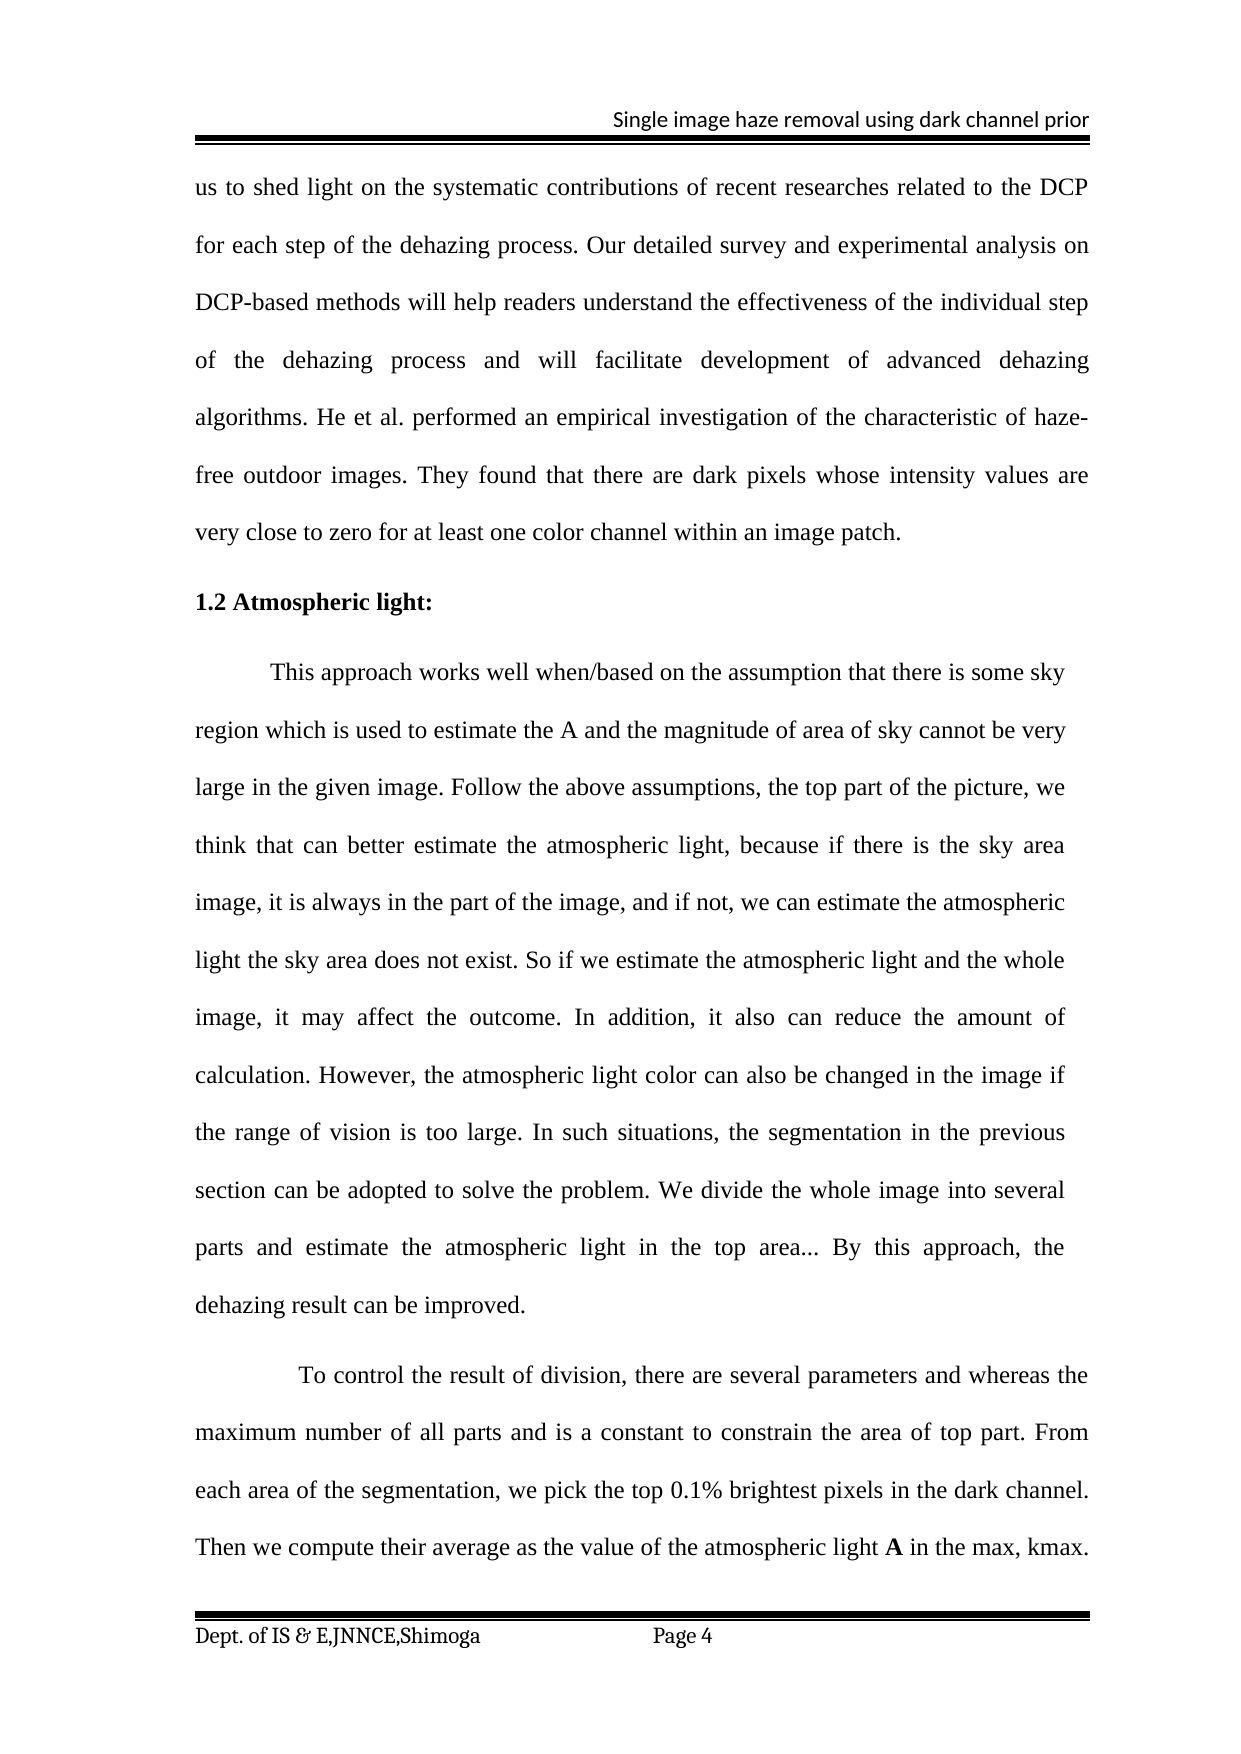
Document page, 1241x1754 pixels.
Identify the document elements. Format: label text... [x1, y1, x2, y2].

text This approach works well when/based on the assumption that there is some sky region which is used to estimate the A and the magnitude of area of sky cannot be very large in the given image. Follow the above assumptions, the top part of the picture, we think that can better estimate the atmospheric light, because if there is the sky area image, it is always in the part of the image, and if not, we can estimate the atmospheric light the sky area does not exist. So if we estimate the atmospheric light and the whole image, it may affect the outcome. In addition, it also can reduce the amount of calculation. However, the atmospheric light color can also be changed in the image if the range of vision is too large. In such situations, the segmentation in the previous section can be adopted to solve the problem. We divide the whole image into several parts and estimate the atmospheric light in the top area... By this approach, the dehazing result can be improved. [195, 657, 1067, 1319]
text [195, 172, 1090, 546]
text To control the result of division, there are several parameters and whereas the maximum number of all parts and is a constant to constrain the area of top part. From each area of the segmentation, we pick the top 0.1% brightest pixels in the dark channel. Then we compute their average as the value of the atmospheric light A in the max, kmax. [195, 1360, 1090, 1561]
text 1.2 Atmospheric light: [195, 587, 1090, 616]
